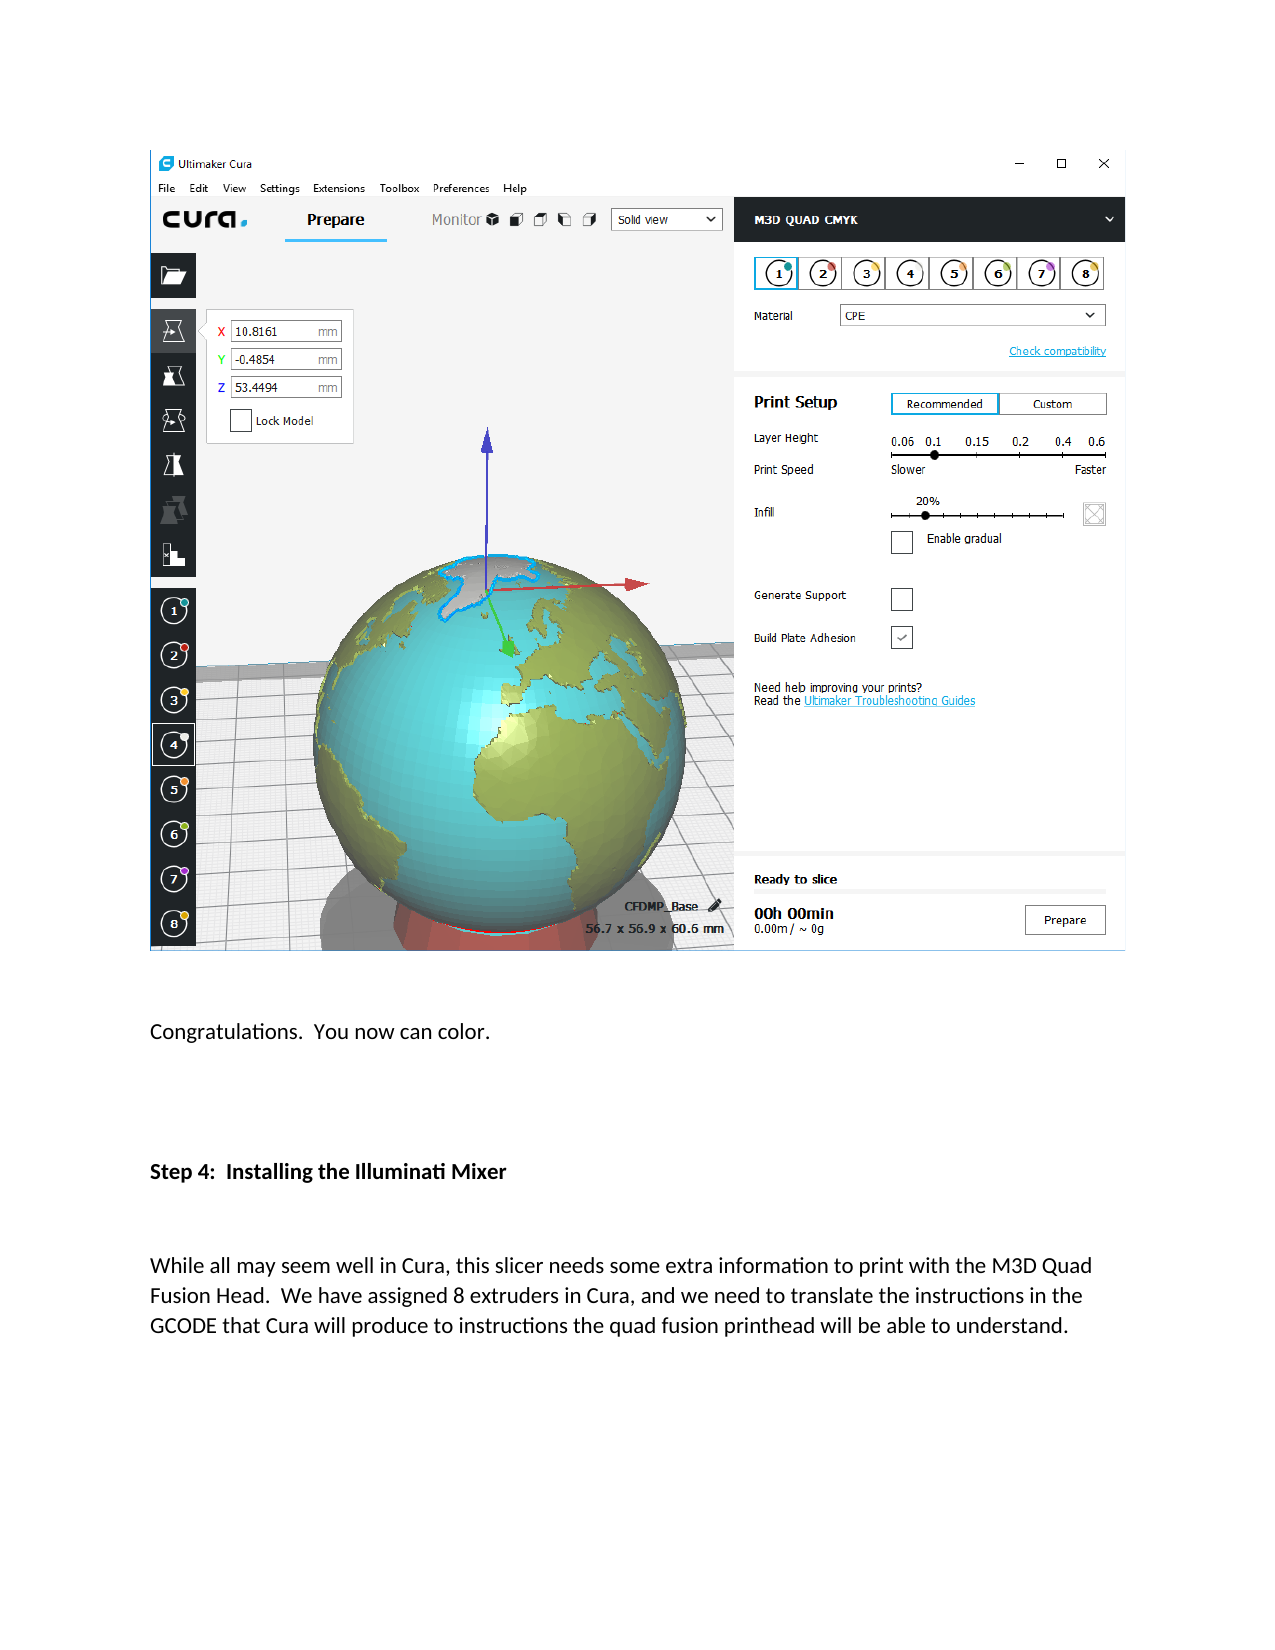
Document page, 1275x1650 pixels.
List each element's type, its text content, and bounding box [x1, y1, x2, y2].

text Congratulations. You now can color. [150, 1017, 1125, 1045]
text While all may seem well in Cura, this slicer needs some extra information to print with the M3D Quad Fusion Head. We have assigned 8 extruders in Cura, and we need to translate the instructions in the GCODE that Cura will produce to instructions the quad fusion printhead will be able to understand. [150, 1251, 1125, 1339]
picture [150, 150, 1125, 951]
text Step 4: Installing the Illuminati Mixer [150, 1157, 1125, 1185]
